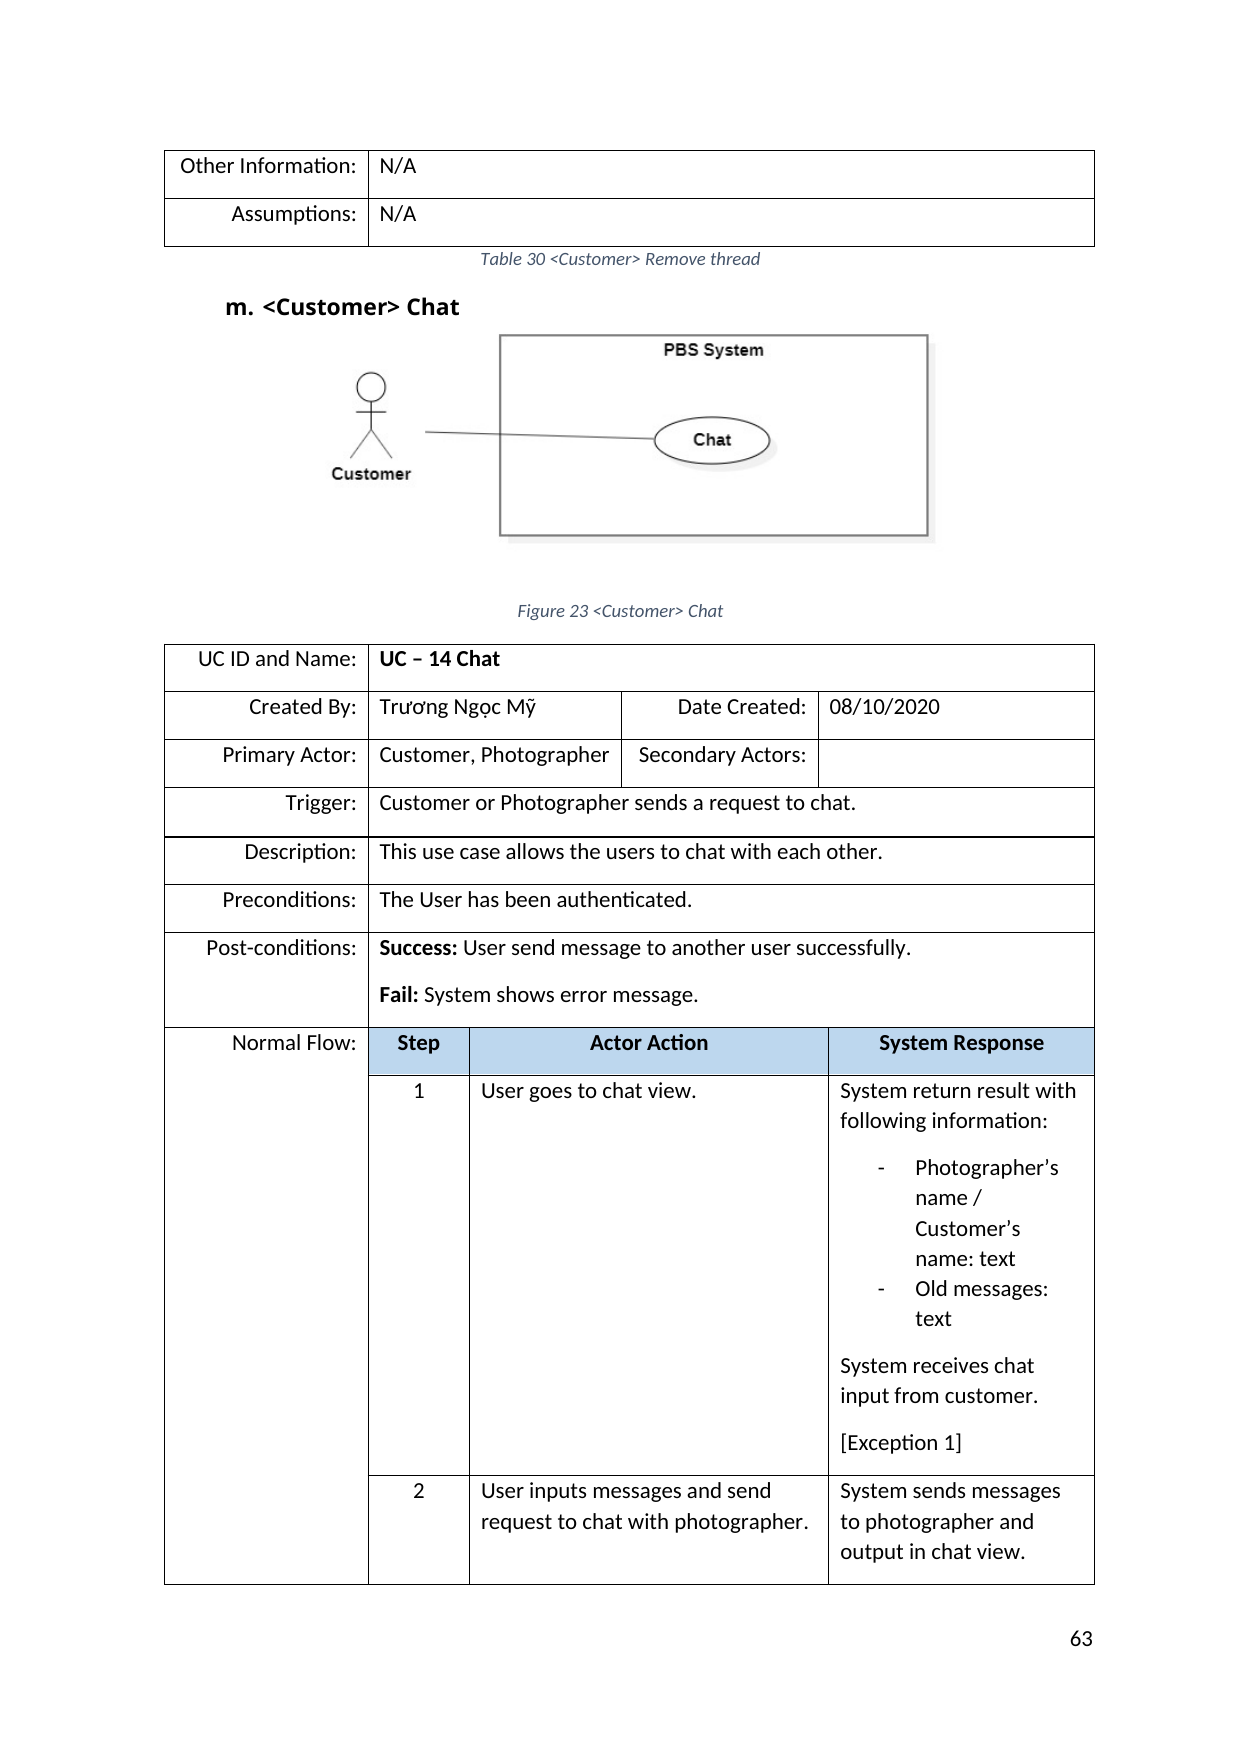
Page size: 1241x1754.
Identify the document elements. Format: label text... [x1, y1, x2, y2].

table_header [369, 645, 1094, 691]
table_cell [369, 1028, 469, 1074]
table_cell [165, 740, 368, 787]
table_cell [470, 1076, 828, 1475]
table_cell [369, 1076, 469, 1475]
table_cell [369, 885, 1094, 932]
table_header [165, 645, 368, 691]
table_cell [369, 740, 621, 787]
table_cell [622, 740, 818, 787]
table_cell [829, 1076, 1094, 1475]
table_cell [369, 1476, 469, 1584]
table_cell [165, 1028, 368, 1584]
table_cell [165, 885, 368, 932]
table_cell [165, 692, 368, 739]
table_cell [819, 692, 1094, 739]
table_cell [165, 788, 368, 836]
text Table 30 <Customer> Remove thread [150, 247, 1093, 269]
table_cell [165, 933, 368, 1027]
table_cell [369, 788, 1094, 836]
picture [307, 324, 973, 581]
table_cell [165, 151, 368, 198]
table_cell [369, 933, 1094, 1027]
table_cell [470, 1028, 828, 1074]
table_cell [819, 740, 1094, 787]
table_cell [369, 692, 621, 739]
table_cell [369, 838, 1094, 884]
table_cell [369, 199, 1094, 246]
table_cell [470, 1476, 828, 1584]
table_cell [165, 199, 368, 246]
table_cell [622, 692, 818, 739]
text Figure 23 <Customer> Chat [150, 600, 1093, 623]
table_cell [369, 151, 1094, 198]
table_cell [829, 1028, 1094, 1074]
subtitle <Customer> Chat [225, 290, 1093, 322]
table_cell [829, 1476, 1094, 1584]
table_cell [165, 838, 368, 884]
